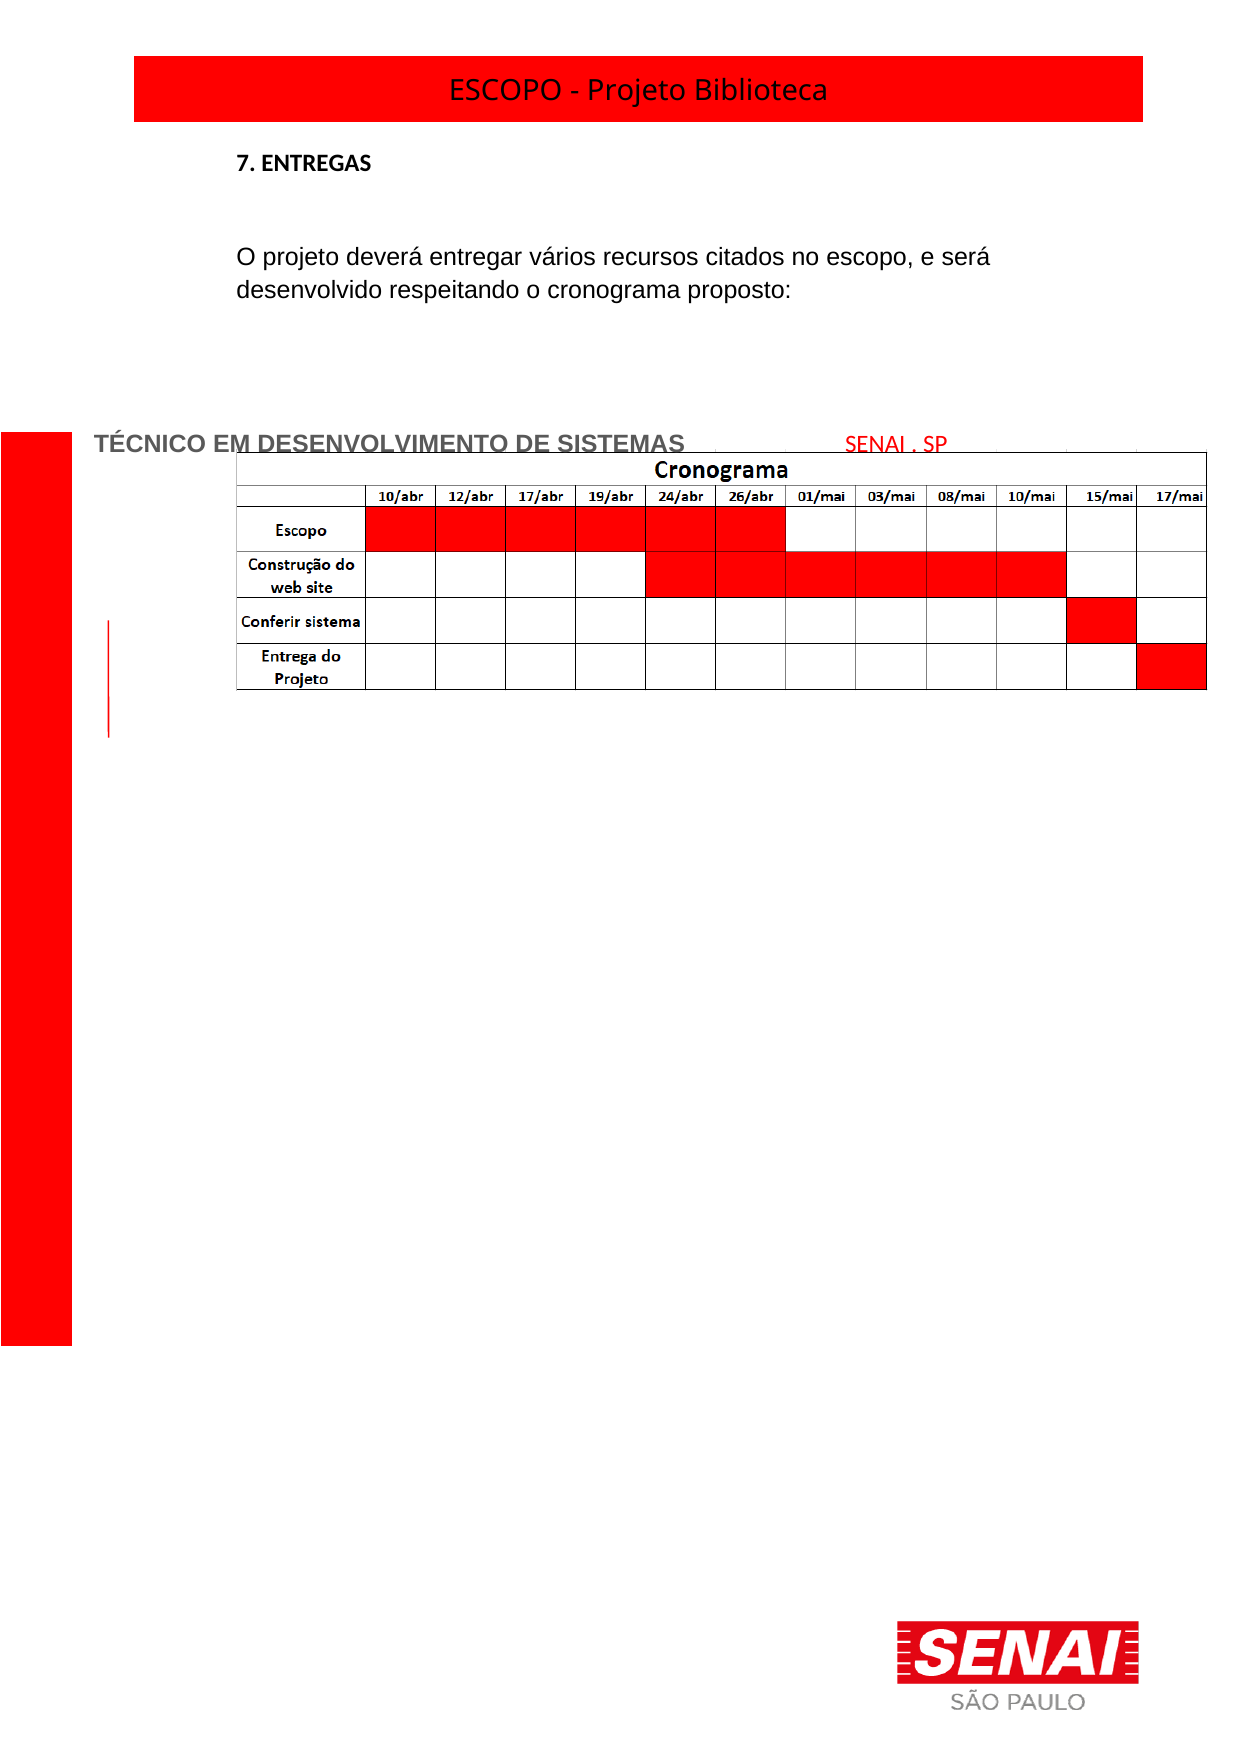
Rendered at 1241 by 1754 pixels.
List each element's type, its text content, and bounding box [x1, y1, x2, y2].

text O projeto deverá entregar vários recursos citados no escopo, e será desenvolvido respeitando o cronograma proposto: [236, 242, 1122, 304]
picture [897, 1614, 1143, 1710]
picture [236, 449, 1208, 691]
text 7. ENTREGAS [236, 148, 1122, 178]
